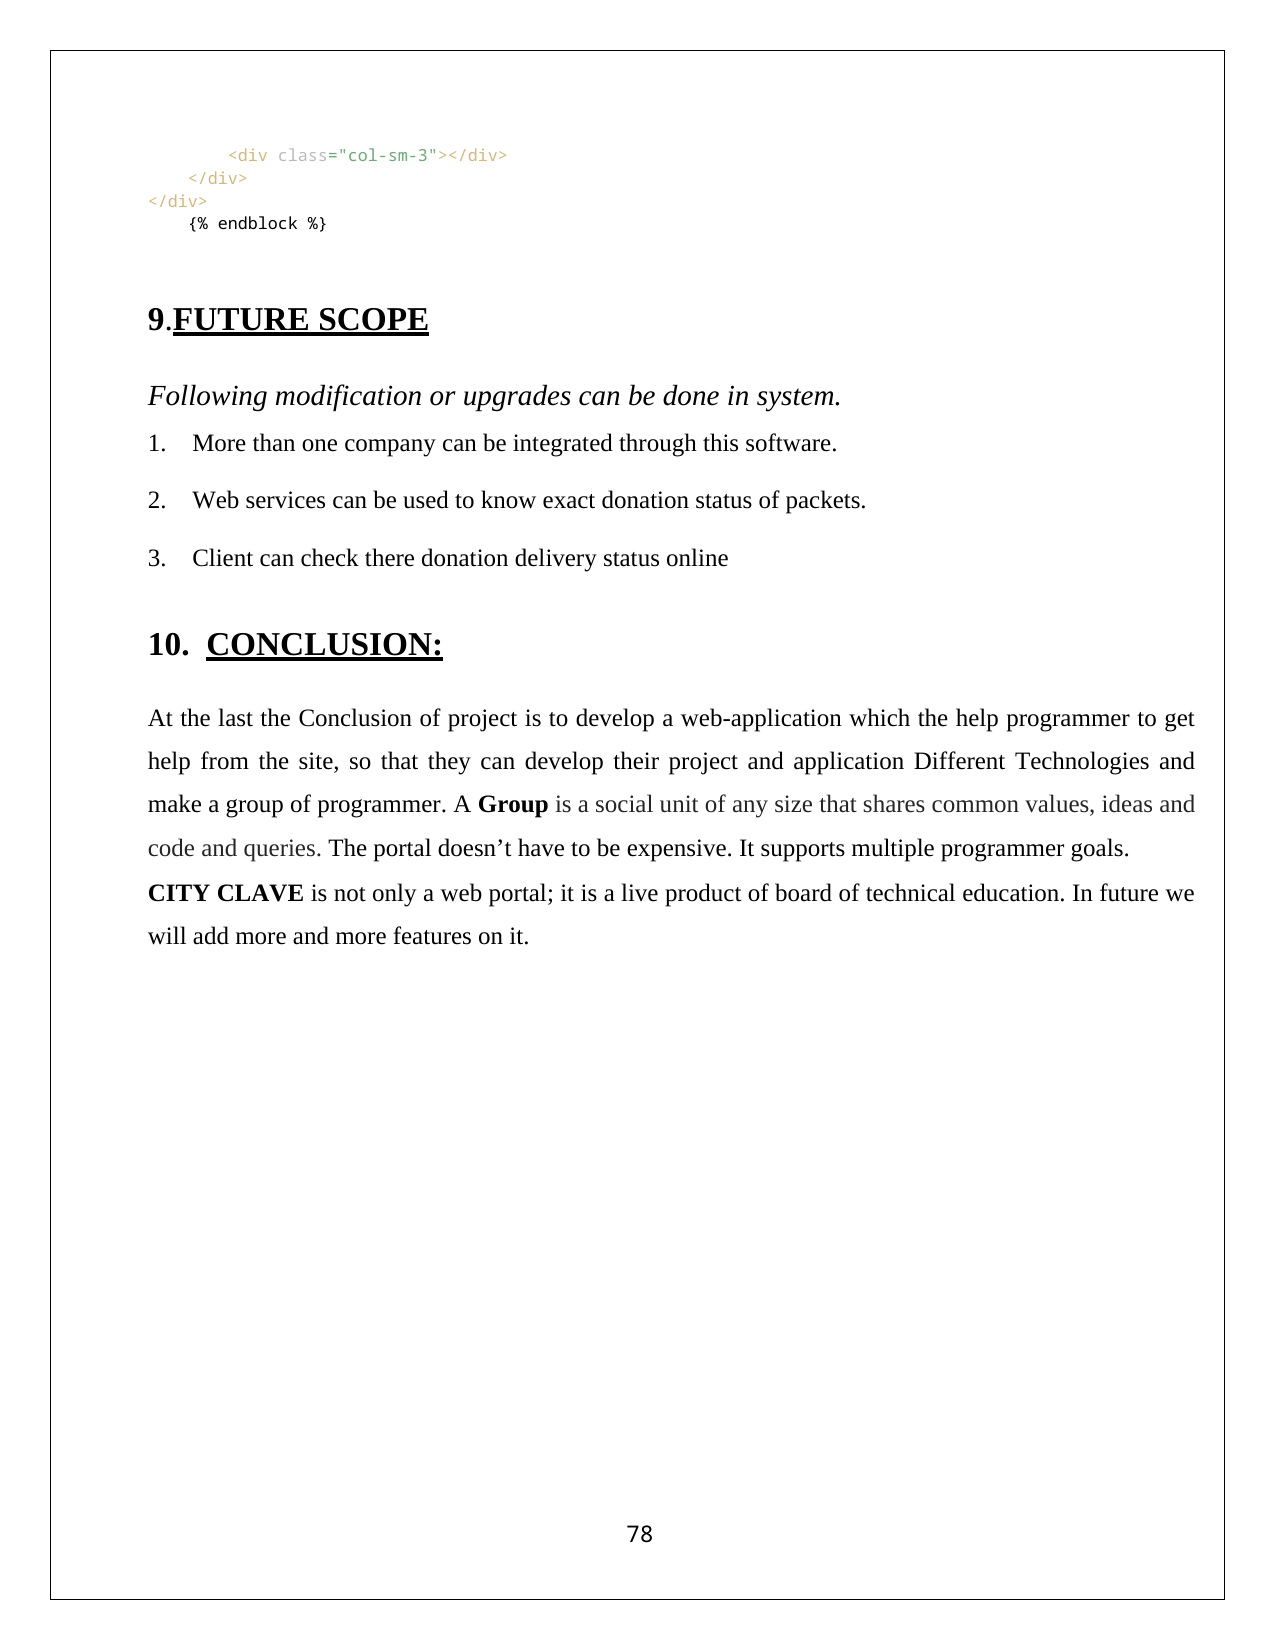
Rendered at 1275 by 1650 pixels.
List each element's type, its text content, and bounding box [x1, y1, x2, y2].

text 9.FUTURE SCOPE [148, 299, 1196, 338]
text 10. CONCLUSION: [148, 624, 1196, 662]
list More than one company can be integrated through this software. [148, 428, 1196, 457]
text Following modification or upgrades can be done in system. [148, 378, 1196, 411]
text At the last the Conclusion of project is to develop a web-application which the help programmer to get help from the site, so that they can develop their project and application Different Technologies and make a group of programmer. A Group is a social unit of any size that shares common values, ideas and code and queries. The portal doesn’t have to be expensive. It supports multiple programmer goals. [148, 703, 1196, 861]
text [148, 144, 1198, 234]
list Client can check there donation delivery status online [148, 543, 1196, 572]
text CITY CLAVE is not only a web portal; it is a live product of board of technical education. In future we will add more and more features on it. [148, 878, 1196, 950]
list Web services can be used to know exact donation status of packets. [148, 485, 1196, 514]
